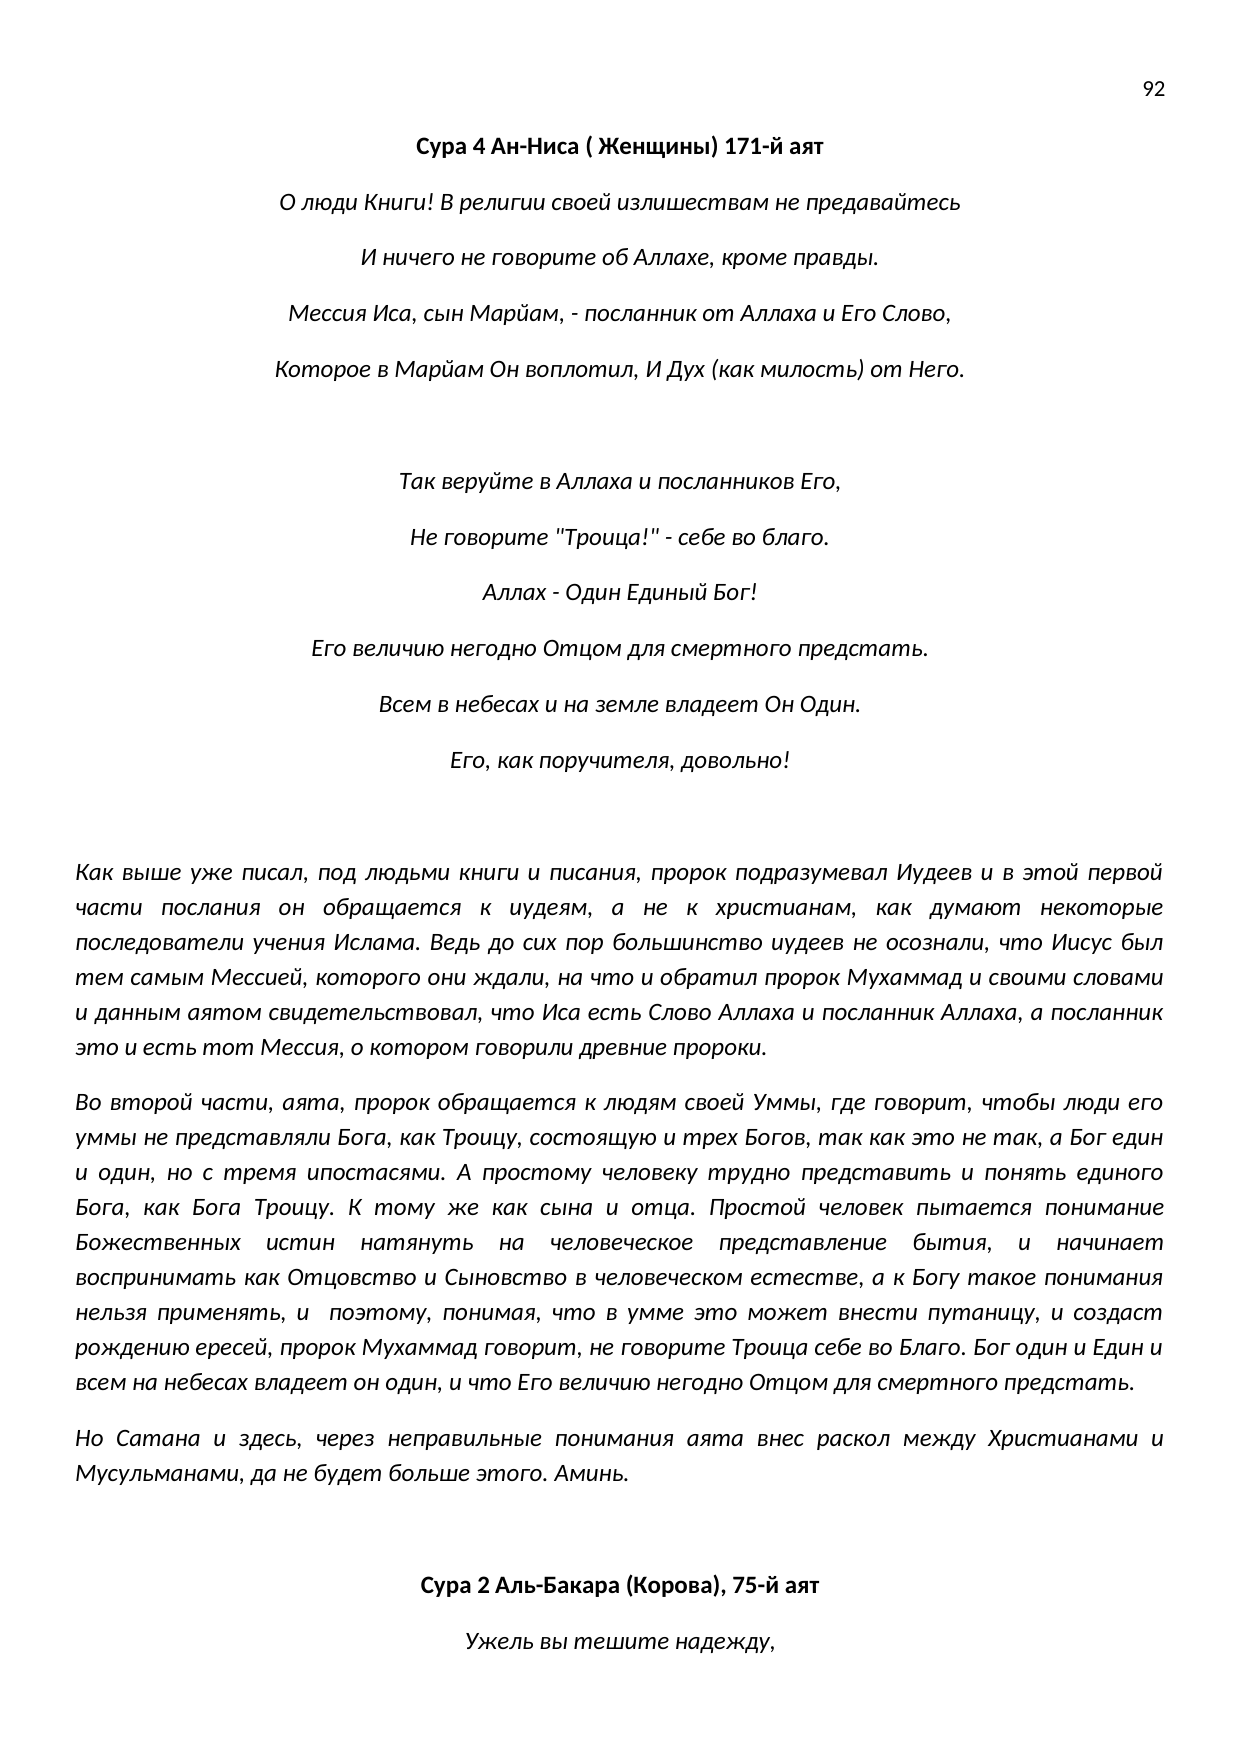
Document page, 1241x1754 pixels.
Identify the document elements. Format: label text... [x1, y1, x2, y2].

text Всем в небесах и на земле владеет Он Один. [75, 688, 1165, 719]
text Так веруйте в Аллаха и посланников Его, [75, 465, 1165, 495]
text Как выше уже писал, под людьми книги и писания, пророк подразумевал Иудеев и в этой первой части послания он обращается к иудеям, а не к христианам, как думают некоторые последователи учения Ислама. Ведь до сих пор большинство иудеев не осознали, что Иисус был тем самым Мессией, которого они ждали, на что и обратил пророк Мухаммад и своими словами и данным аятом свидетельствовал, что Иса есть Слово Аллаха и посланник Аллаха, а посланник это и есть тот Мессия, о котором говорили древние пророки. [75, 856, 1165, 1061]
text Но Сатана и здесь, через неправильные понимания аята внес раскол между Христианами и Мусульманами, да не будет больше этого. Аминь. [75, 1422, 1165, 1488]
text Его величию негодно Отцом для смертного предстать. [75, 632, 1165, 663]
text Которое в Марйам Он воплотил, И Дух (как милость) от Него. [75, 353, 1165, 384]
text Его, как поручителя, довольно! [75, 744, 1165, 774]
text Не говорите "Троица!" - себе во благо. [75, 521, 1165, 551]
text И ничего не говорите об Аллахе, кроме правды. [75, 241, 1165, 272]
text Мессия Иса, сын Марйам, - посланник от Аллаха и Его Слово, [75, 297, 1165, 328]
text О люди Книги! В религии своей излишествам не предавайтесь [75, 186, 1165, 216]
text Ужель вы тешите надежду, [75, 1625, 1165, 1655]
text Сура 4 Ан-Ниса ( Женщины) 171-й аят [75, 130, 1165, 160]
text Сура 2 Аль-Бакара (Корова), 75-й аят [75, 1569, 1165, 1599]
text Аллах - Один Единый Бог! [75, 576, 1165, 607]
text Во второй части, аята, пророк обращается к людям своей Уммы, где говорит, чтобы люди его уммы не представляли Бога, как Троицу, состоящую и трех Богов, так как это не так, а Бог един и один, но с тремя ипостасями. А простому человеку трудно представить и понять единого Бога, как Бога Троицу. К тому же как сына и отца. Простой человек пытается понимание Божественных истин натянуть на человеческое представление бытия, и начинает воспринимать как Отцовство и Сыновство в человеческом естестве, а к Богу такое понимания нельзя применять, и поэтому, понимая, что в умме это может внести путаницу, и создаст рождению ересей, пророк Мухаммад говорит, не говорите Троица себе во Благо. Бог один и Един и всем на небесах владеет он один, и что Его величию негодно Отцом для смертного предстать. [75, 1086, 1165, 1397]
